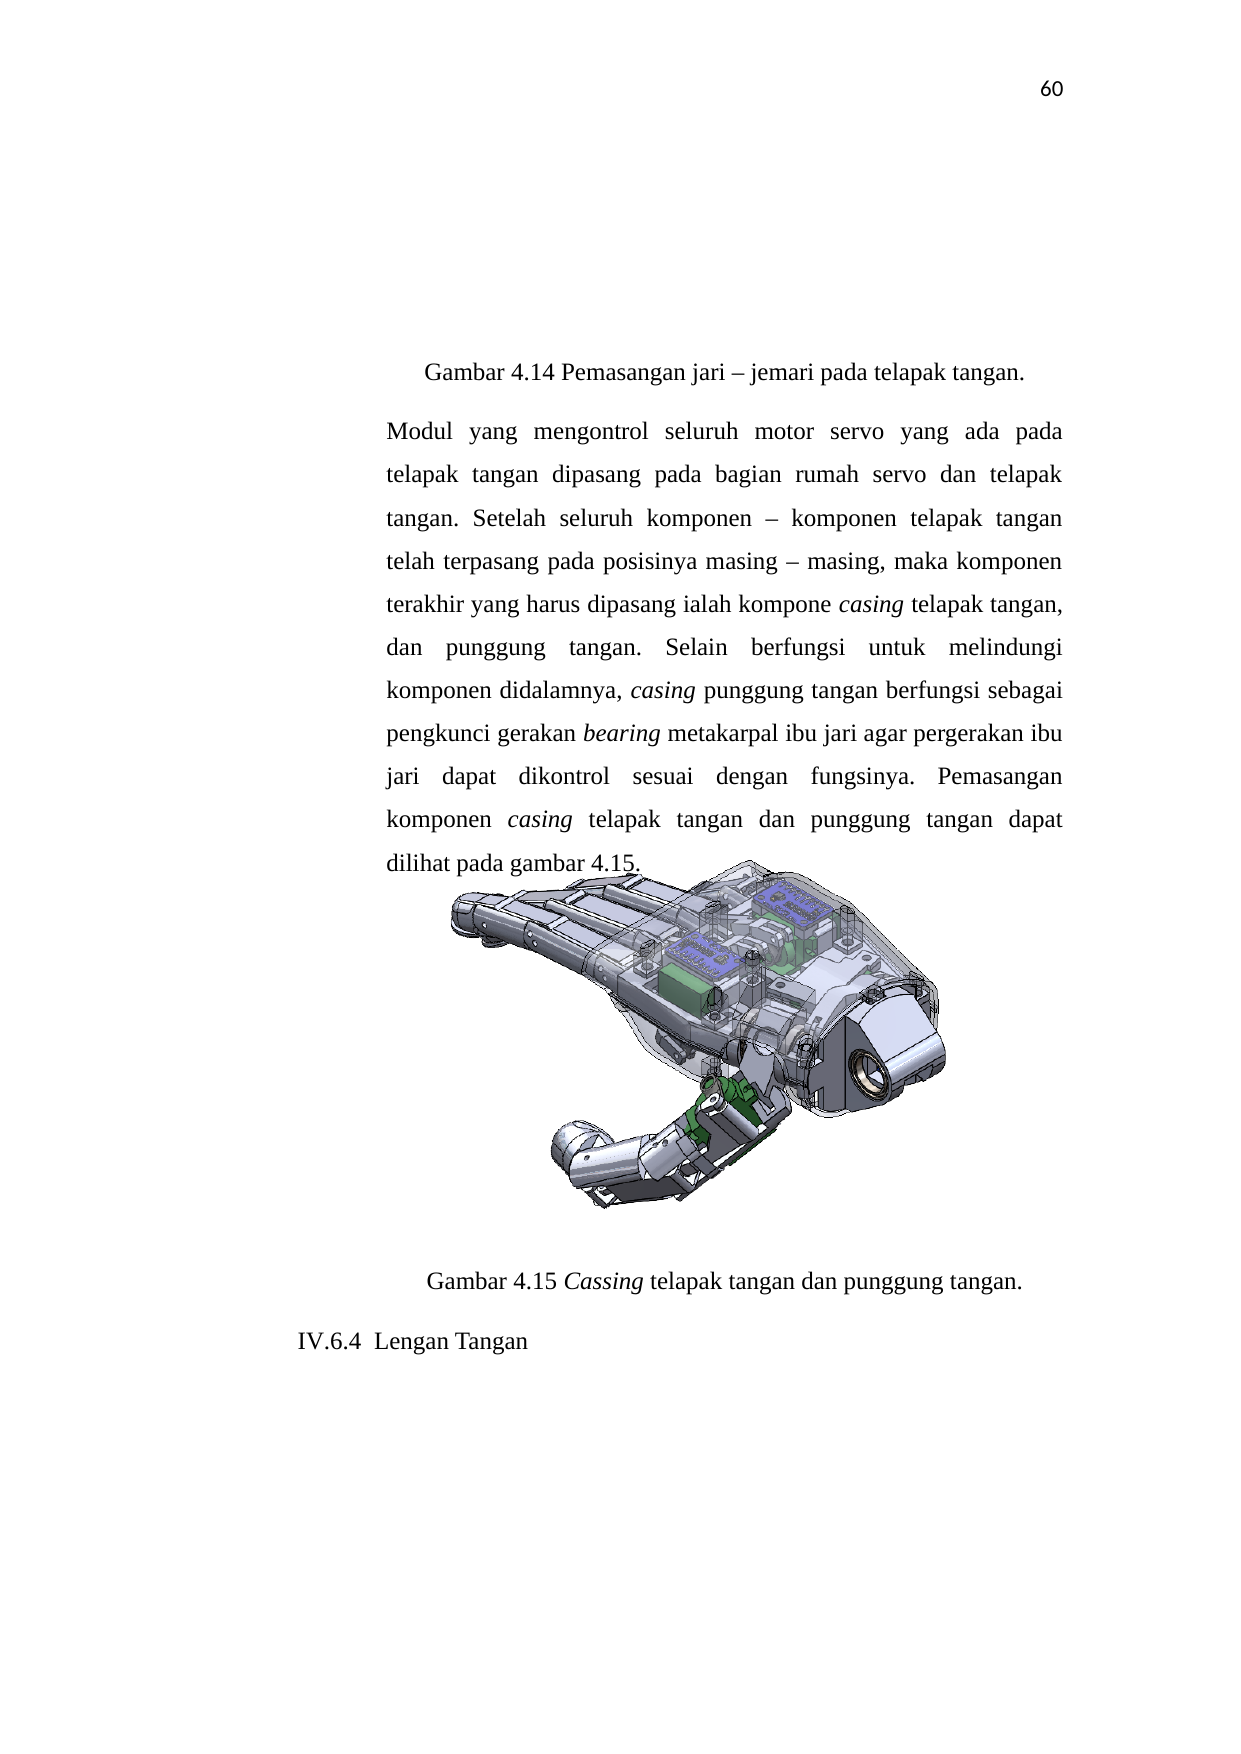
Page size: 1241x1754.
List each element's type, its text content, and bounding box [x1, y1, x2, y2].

subtitle Lengan Tangan [297, 1326, 1063, 1355]
picture [436, 876, 968, 1217]
text Gambar 4.15 Cassing telapak tangan dan punggung tangan. [311, 1266, 1063, 1295]
text Modul yang mengontrol seluruh motor servo yang ada pada telapak tangan dipasang pada bagian rumah servo dan telapak tangan. Setelah seluruh komponen – komponen telapak tangan telah terpasang pada posisinya masing – masing, maka komponen terakhir yang harus dipasang ialah kompone casing telapak tangan, dan punggung tangan. Selain berfungsi untuk melindungi komponen didalamnya, casing punggung tangan berfungsi sebagai pengkunci gerakan bearing metakarpal ibu jari agar pergerakan ibu jari dapat dikontrol sesuai dengan fungsinya. Pemasangan komponen casing telapak tangan dan punggung tangan dapat dilihat pada gambar 4.15. [386, 416, 1063, 876]
text Gambar 4.14 Pemasangan jari – jemari pada telapak tangan. [386, 357, 1063, 385]
